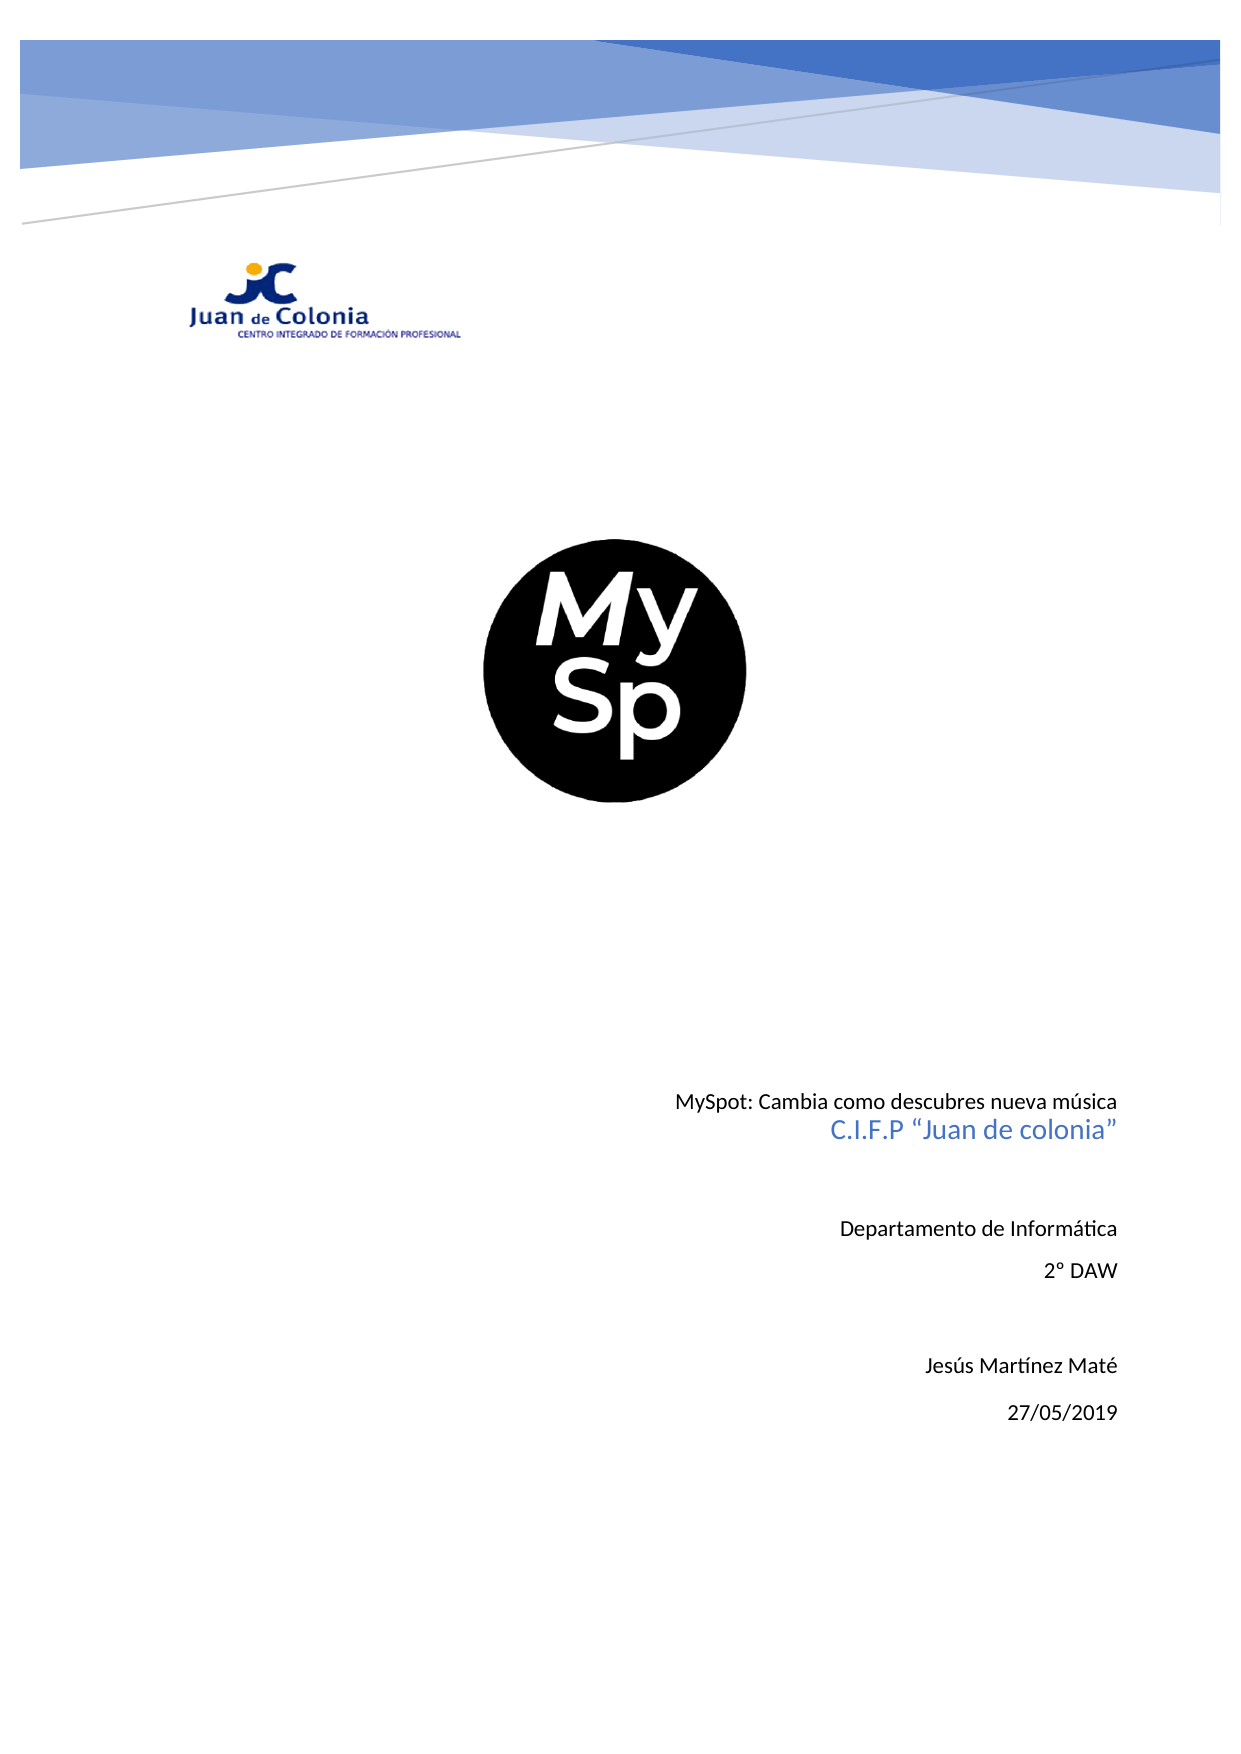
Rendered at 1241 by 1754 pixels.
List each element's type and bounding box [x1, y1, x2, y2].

picture [20, 40, 1221, 240]
picture [176, 254, 476, 350]
picture [474, 530, 750, 806]
